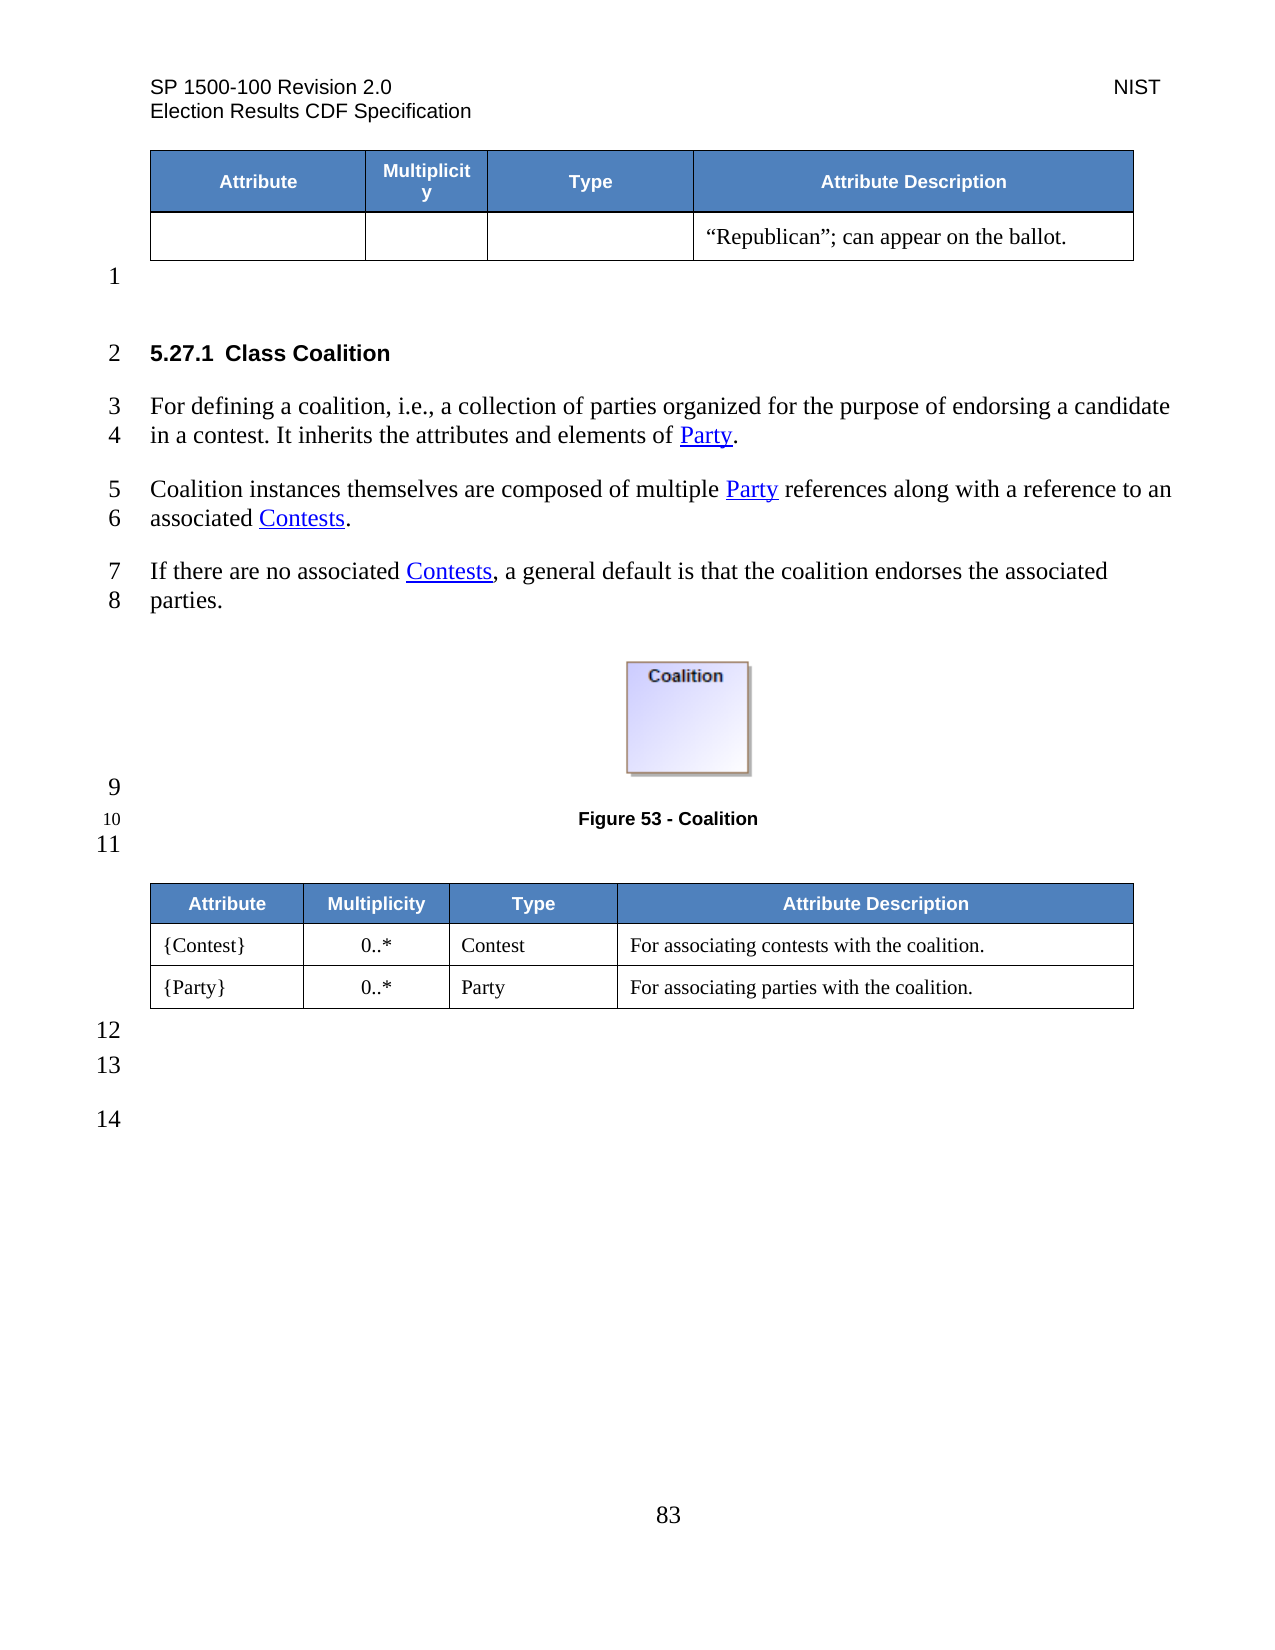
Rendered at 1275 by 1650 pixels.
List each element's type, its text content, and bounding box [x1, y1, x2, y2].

picture [603, 638, 771, 796]
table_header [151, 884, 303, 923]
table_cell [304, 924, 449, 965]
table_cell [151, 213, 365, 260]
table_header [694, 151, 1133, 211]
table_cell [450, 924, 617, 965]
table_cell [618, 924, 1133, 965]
text For defining a coalition, i.e., a collection of parties organized for the purpose of endorsing a candidate in a contest. It inherits the attributes and elements of Party. [150, 391, 1186, 449]
text If there are no associated Contests, a general default is that the coalition endorses the associated parties. [150, 556, 1186, 614]
subtitle Class Coalition [150, 340, 1186, 366]
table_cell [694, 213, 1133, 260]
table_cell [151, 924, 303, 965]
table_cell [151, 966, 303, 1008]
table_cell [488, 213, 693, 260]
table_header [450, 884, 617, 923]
text Figure 53 - Coalition [150, 808, 1186, 829]
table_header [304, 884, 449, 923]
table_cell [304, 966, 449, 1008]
text Coalition instances themselves are composed of multiple Party references along with a reference to an associated Contests. [150, 474, 1186, 531]
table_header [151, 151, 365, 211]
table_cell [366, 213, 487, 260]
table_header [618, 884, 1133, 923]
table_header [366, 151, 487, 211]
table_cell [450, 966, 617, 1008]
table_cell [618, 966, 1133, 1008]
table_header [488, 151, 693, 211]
